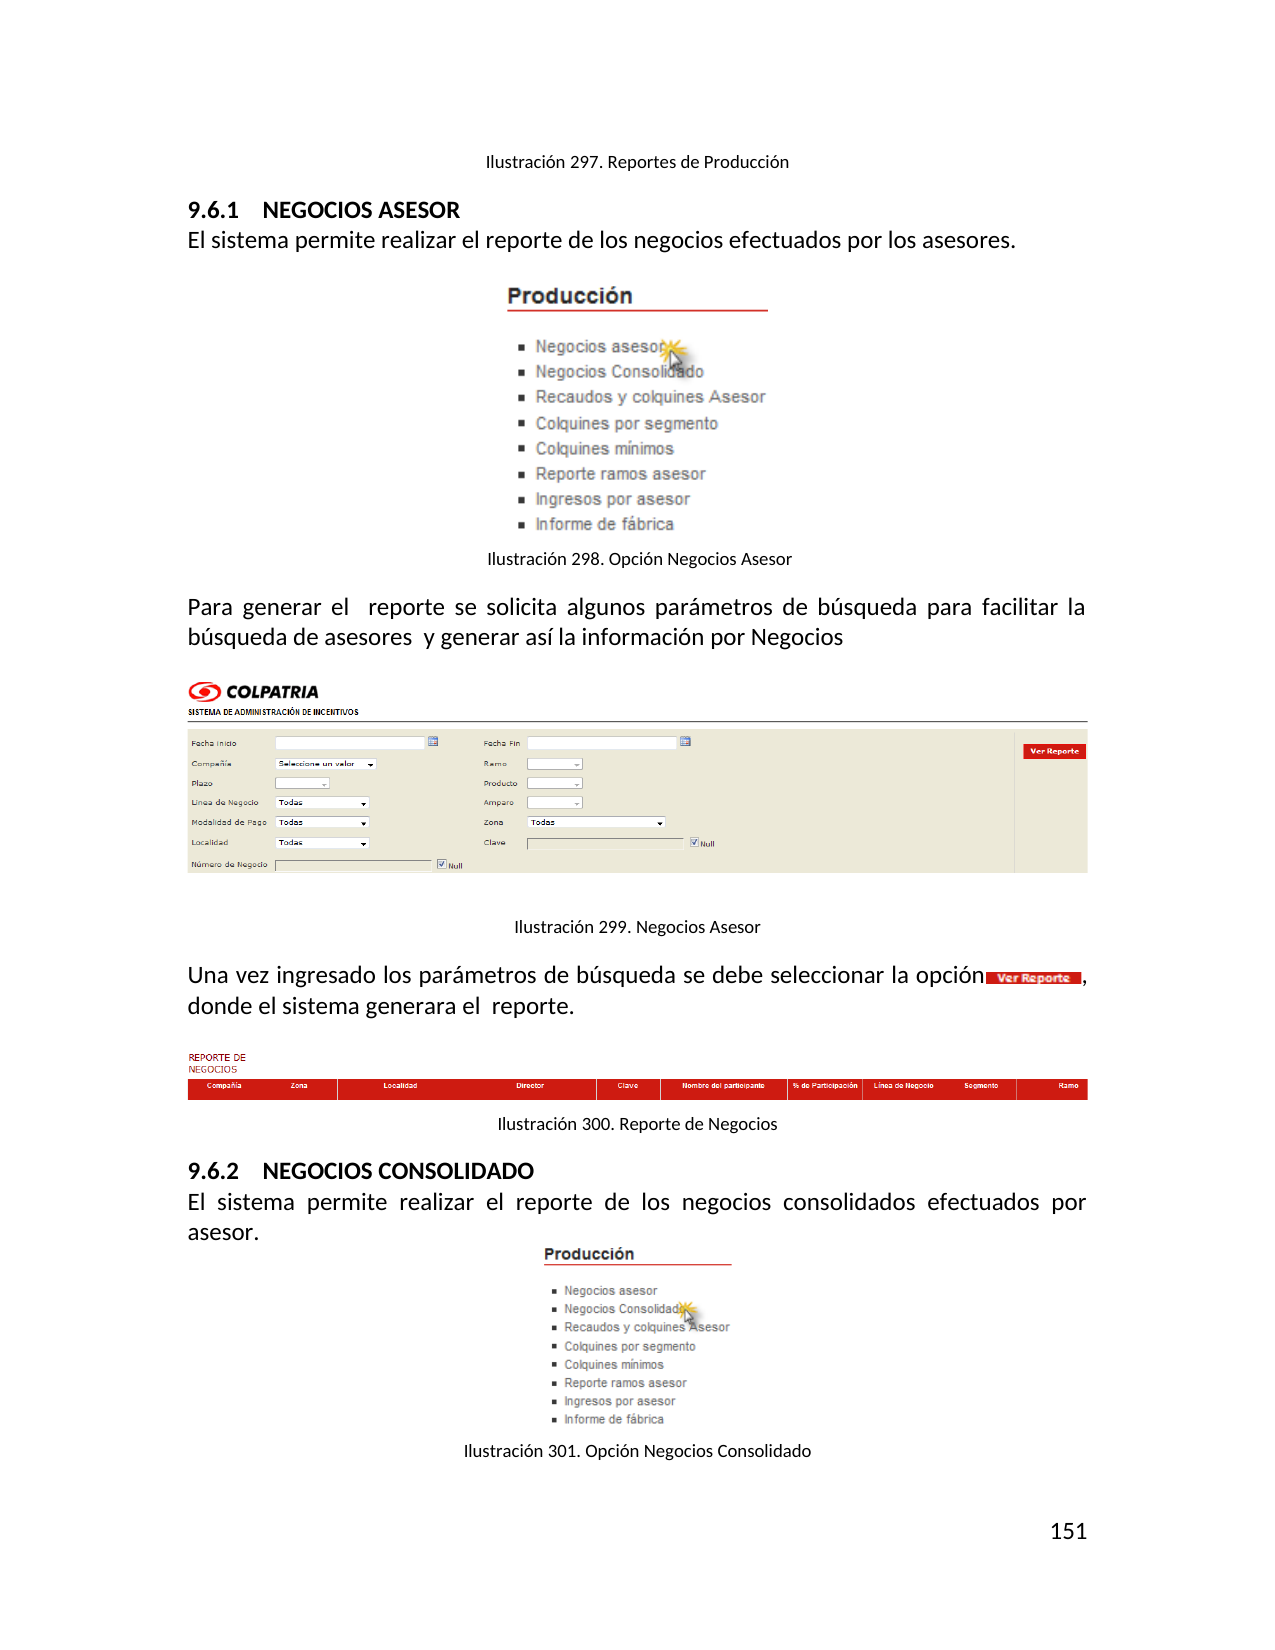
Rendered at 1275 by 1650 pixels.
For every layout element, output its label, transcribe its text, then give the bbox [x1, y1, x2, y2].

picture [187, 682, 1088, 873]
subtitle NEGOCIOS CONSOLIDADO [187, 1156, 1087, 1186]
text Para generar el reporte se solicita algunos parámetros de búsqueda para facilitar la búsqueda de asesores y generar así la información por Negocios [187, 591, 1087, 652]
text Una vez ingresado los parámetros de búsqueda se debe seleccionar la opción, donde el sistema generara el reporte. [187, 959, 1087, 1021]
text Ilustración 301. Opción Negocios Consolidado [187, 1439, 1087, 1462]
picture [507, 285, 768, 535]
picture [187, 1051, 1088, 1100]
text Ilustración 299. Negocios Asesor [187, 916, 1087, 939]
text El sistema permite realizar el reporte de los negocios efectuados por los asesores. [187, 224, 1087, 255]
text Ilustración 298. Opción Negocios Asesor [187, 547, 1087, 570]
picture [986, 972, 1082, 984]
text Ilustración 300. Reporte de Negocios [187, 1112, 1087, 1135]
text El sistema permite realizar el reporte de los negocios consolidados efectuados por asesor. [187, 1186, 1087, 1247]
subtitle NEGOCIOS ASESOR [187, 194, 1087, 224]
text Ilustración 297. Reportes de Producción [187, 150, 1087, 173]
picture [543, 1247, 732, 1427]
